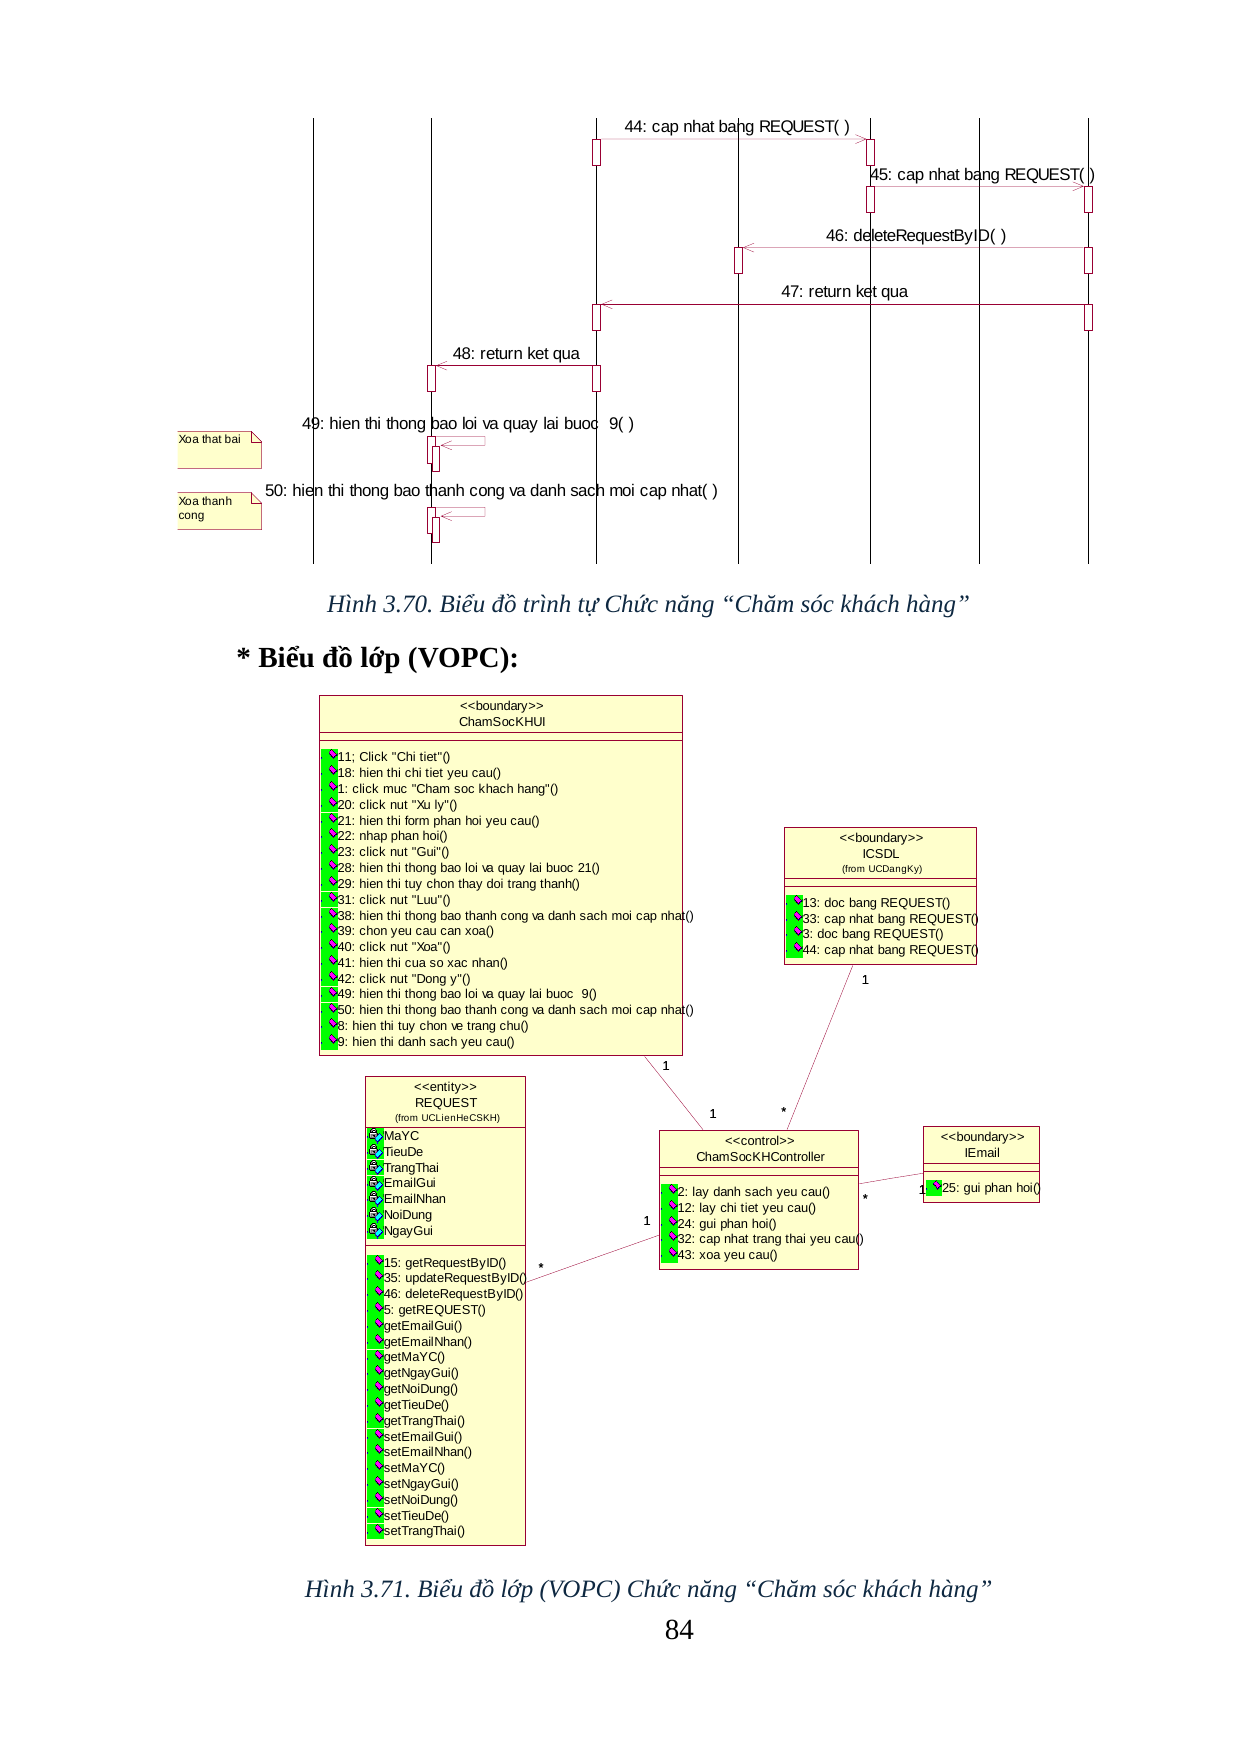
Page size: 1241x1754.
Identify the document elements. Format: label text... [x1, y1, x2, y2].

text * Biểu đồ lớp (VOPC): [177, 641, 1122, 674]
